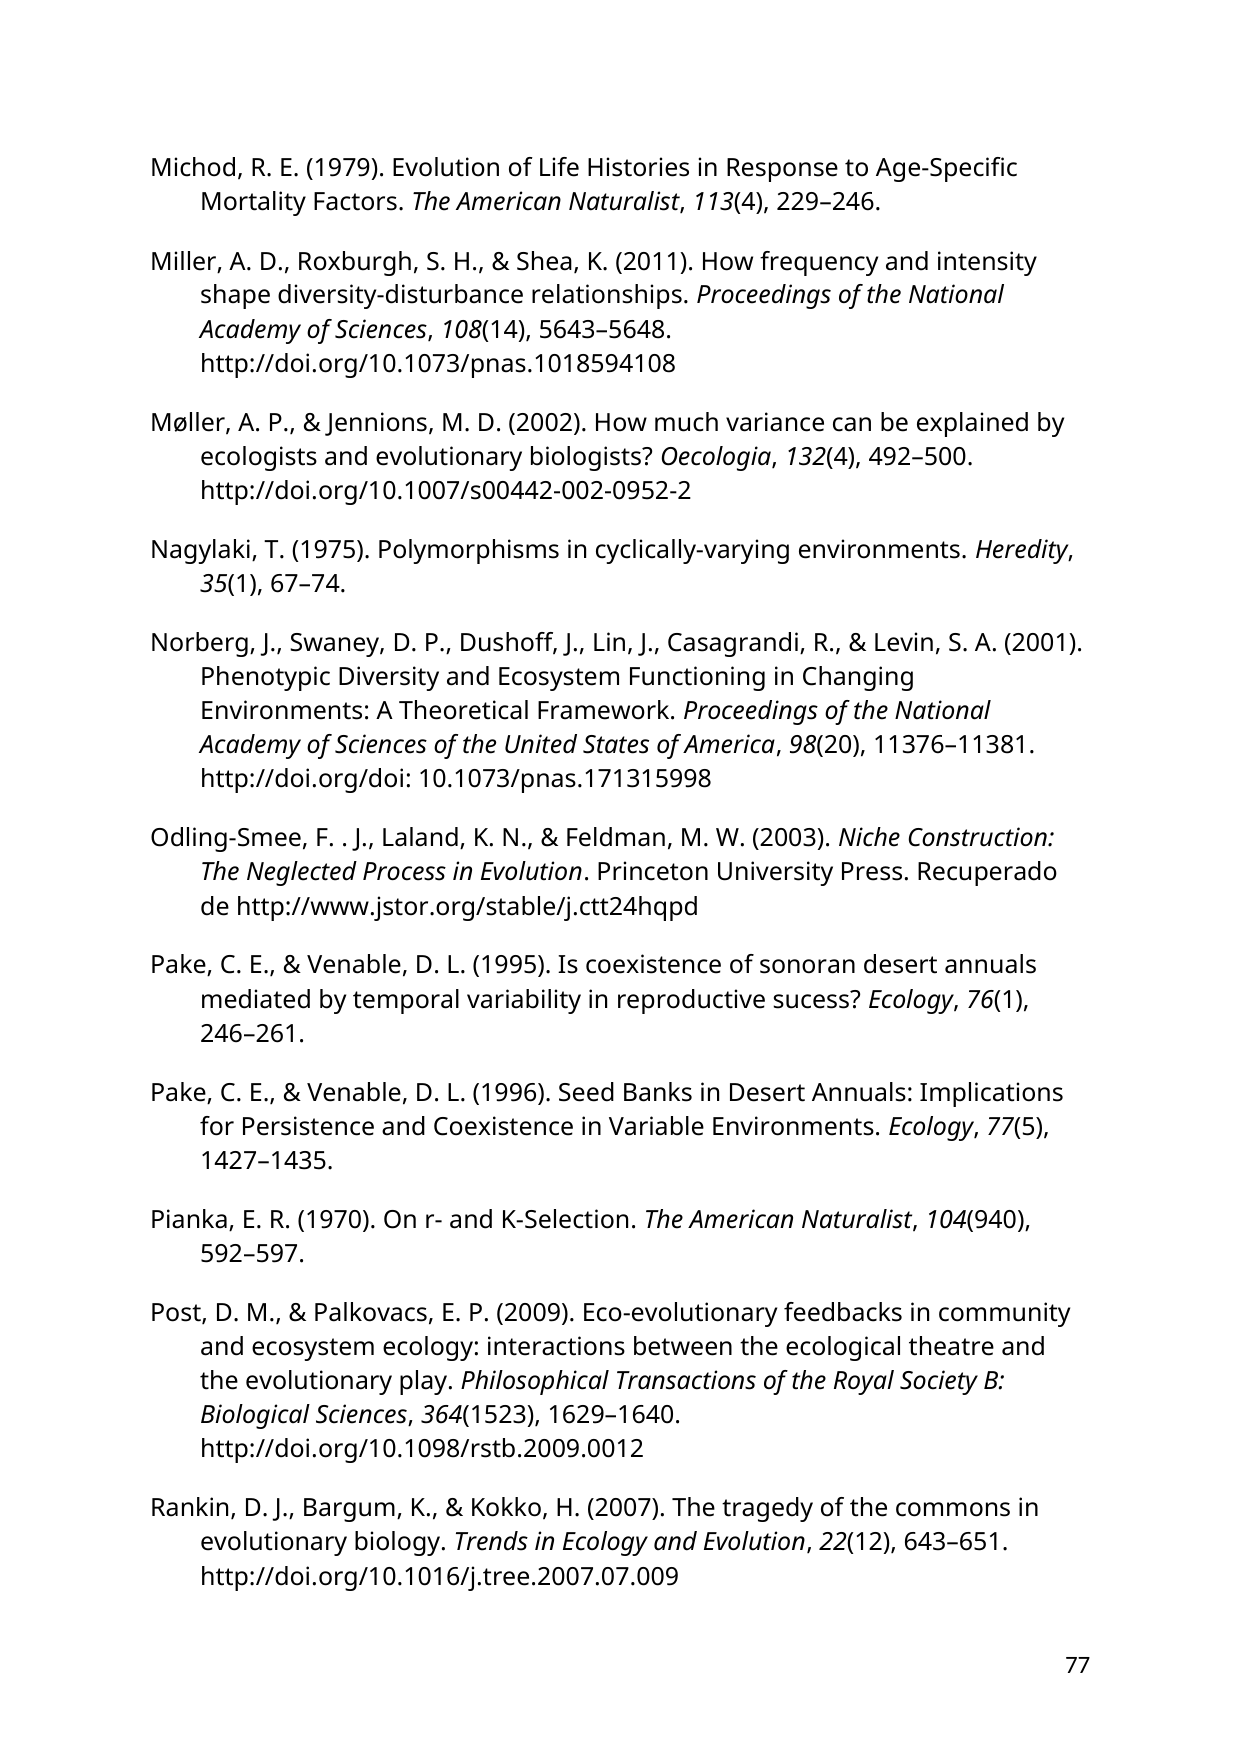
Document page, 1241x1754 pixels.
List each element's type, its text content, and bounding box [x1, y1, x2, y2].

text Miller, A. D., Roxburgh, S. H., & Shea, K. (2011). How frequency and intensity shape diversity-disturbance relationships. Proceedings of the National Academy of Sciences, 108(14), 5643–5648. http://doi.org/10.1073/pnas.1018594108 [150, 243, 1090, 379]
text Møller, A. P., & Jennions, M. D. (2002). How much variance can be explained by ecologists and evolutionary biologists? Oecologia, 132(4), 492–500. http://doi.org/10.1007/s00442-002-0952-2 [150, 404, 1090, 507]
text Pake, C. E., & Venable, D. L. (1996). Seed Banks in Desert Annuals: Implications for Persistence and Coexistence in Variable Environments. Ecology, 77(5), 1427–1435. [150, 1074, 1090, 1177]
text Rankin, D. J., Bargum, K., & Kokko, H. (2007). The tragedy of the commons in evolutionary biology. Trends in Ecology and Evolution, 22(12), 643–651. http://doi.org/10.1016/j.tree.2007.07.009 [150, 1490, 1090, 1592]
text Pianka, E. R. (1970). On r- and K-Selection. The American Naturalist, 104(940), 592–597. [150, 1202, 1090, 1270]
text Odling-Smee, F. . J., Laland, K. N., & Feldman, M. W. (2003). Niche Construction: The Neglected Process in Evolution. Princeton University Press. Recuperado de http://www.jstor.org/stable/j.ctt24hqpd [150, 820, 1090, 922]
text Michod, R. E. (1979). Evolution of Life Histories in Response to Age-Specific Mortality Factors. The American Naturalist, 113(4), 229–246. [150, 150, 1090, 218]
text Pake, C. E., & Venable, D. L. (1995). Is coexistence of sonoran desert annuals mediated by temporal variability in reproductive sucess? Ecology, 76(1), 246–261. [150, 947, 1090, 1049]
text Nagylaki, T. (1975). Polymorphisms in cyclically-varying environments. Heredity, 35(1), 67–74. [150, 532, 1090, 600]
text Post, D. M., & Palkovacs, E. P. (2009). Eco-evolutionary feedbacks in community and ecosystem ecology: interactions between the ecological theatre and the evolutionary play. Philosophical Transactions of the Royal Society B: Biological Sciences, 364(1523), 1629–1640. http://doi.org/10.1098/rstb.2009.0012 [150, 1295, 1090, 1465]
text Norberg, J., Swaney, D. P., Dushoff, J., Lin, J., Casagrandi, R., & Levin, S. A. (2001). Phenotypic Diversity and Ecosystem Functioning in Changing Environments: A Theoretical Framework. Proceedings of the National Academy of Sciences of the United States of America, 98(20), 11376–11381. http://doi.org/doi: 10.1073/pnas.171315998 [150, 625, 1090, 795]
